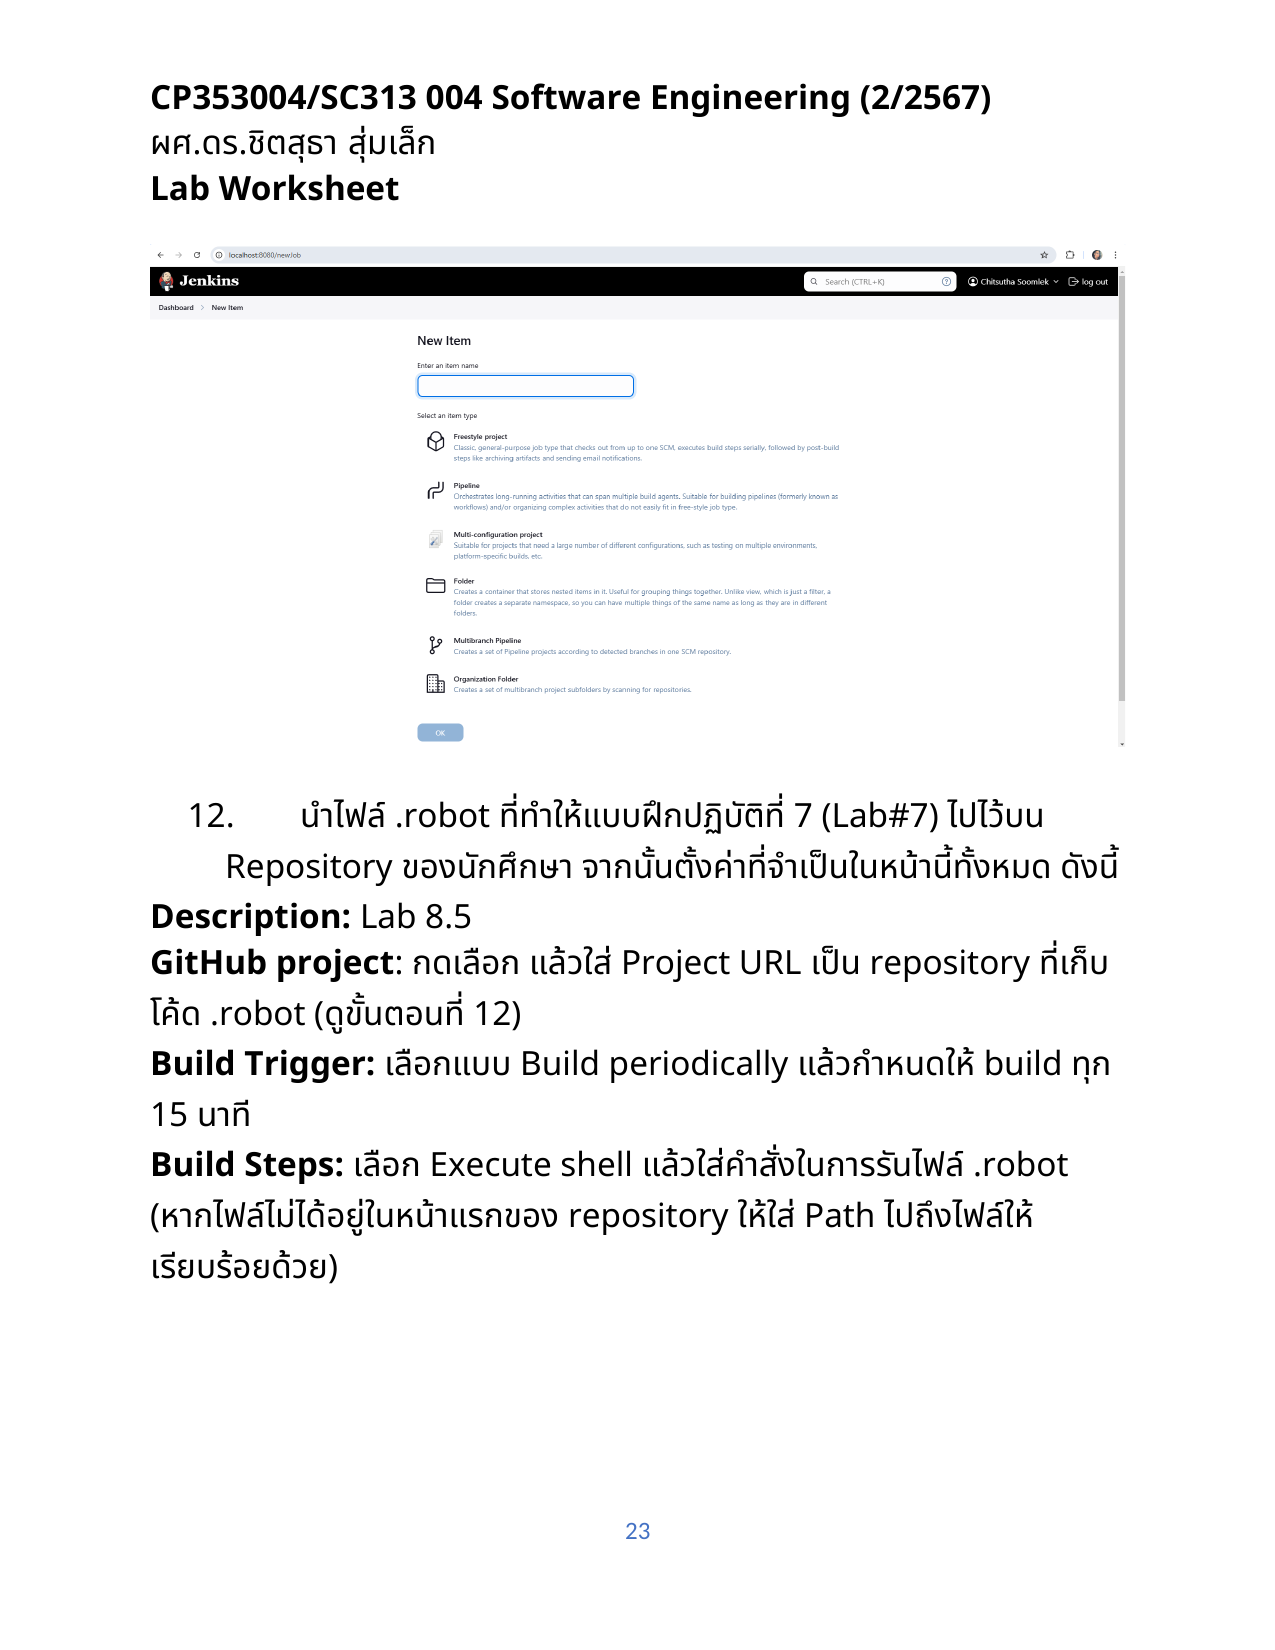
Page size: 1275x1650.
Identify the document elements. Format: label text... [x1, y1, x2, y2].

list นำไฟล์ .robot ที่ทำให้แบบฝึกปฏิบัติที่ 7 (Lab#7) ไปไว้บน Repository ของนักศึกษา จากนั้นตั้งค่าที่จำเป็นในหน้านี้ทั้งหมด ดังนี้ [187, 792, 1125, 893]
picture [150, 244, 1125, 747]
text Build Trigger: เลือกแบบ Build periodically แล้วกำหนดให้ build ทุก 15 นาที [150, 1040, 1125, 1141]
text Description: Lab 8.5 [150, 893, 1125, 939]
text GitHub project: กดเลือก แล้วใส่ Project URL เป็น repository ที่เก็บโค้ด .robot (ดูขั้นตอนที่ 12) [150, 939, 1125, 1040]
text Build Steps: เลือก Execute shell แล้วใส่คำสั่งในการรันไฟล์ .robot (หากไฟล์ไม่ได้อยู่ในหน้าแรกของ repository ให้ใส่ Path ไปถึงไฟล์ให้เรียบร้อยด้วย) [150, 1141, 1125, 1293]
